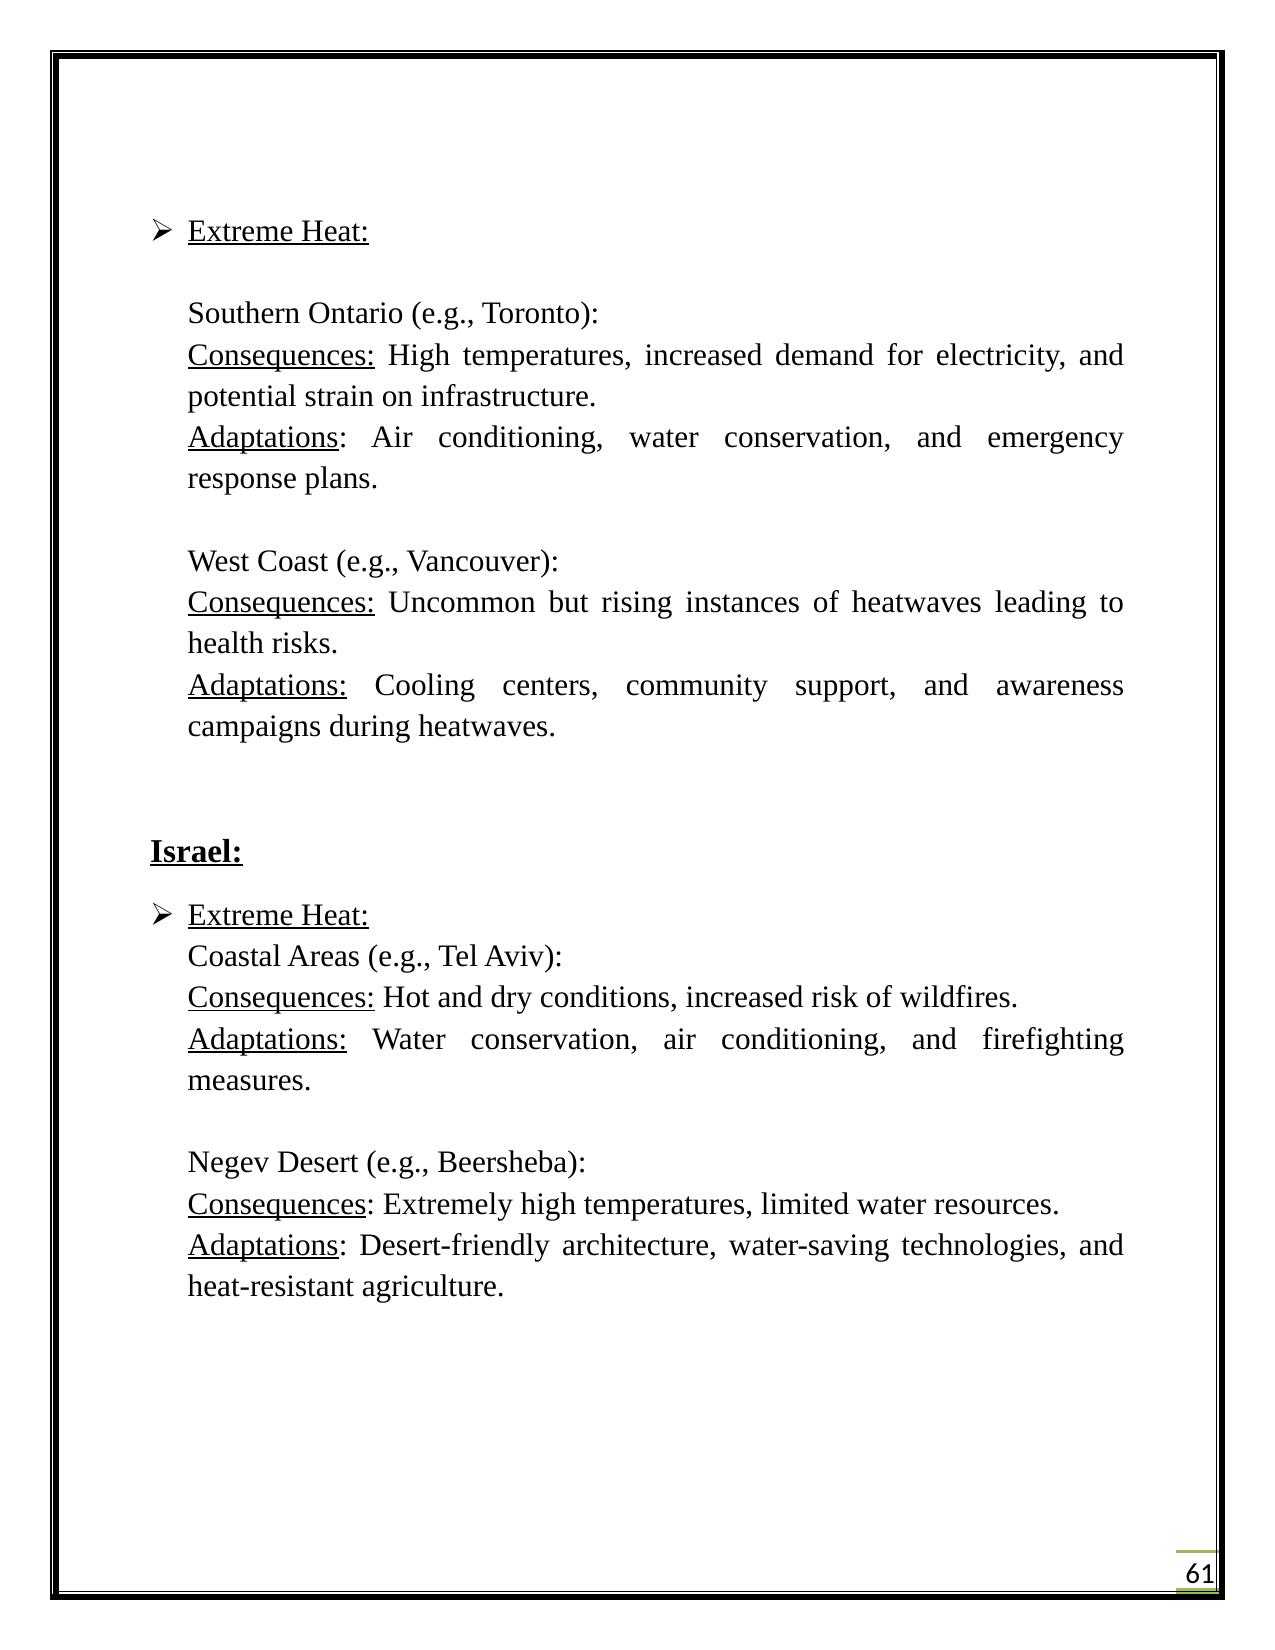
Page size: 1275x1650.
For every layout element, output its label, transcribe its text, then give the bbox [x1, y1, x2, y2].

list Adaptations: Air conditioning, water conservation, and emergency response plans. [187, 418, 1125, 496]
list Southern Ontario (e.g., Toronto): [187, 294, 1125, 331]
list West Coast (e.g., Vancouver): [187, 542, 1125, 578]
list Consequences: Extremely high temperatures, limited water resources. [187, 1185, 1125, 1221]
list Adaptations: Water conservation, air conditioning, and firefighting measures. [187, 1020, 1125, 1097]
list Adaptations: Desert-friendly architecture, water-saving technologies, and heat-resistant agriculture. [187, 1226, 1125, 1303]
list Adaptations: Cooling centers, community support, and awareness campaigns during heatwaves. [187, 666, 1125, 743]
list Consequences: High temperatures, increased demand for electricity, and potential strain on infrastructure. [187, 336, 1125, 413]
list Coastal Areas (e.g., Tel Aviv): [187, 937, 1125, 973]
list Consequences: Hot and dry conditions, increased risk of wildfires. [187, 979, 1125, 1014]
list Extreme Heat: [150, 212, 1125, 248]
list Negev Desert (e.g., Beersheba): [187, 1144, 1125, 1179]
list Extreme Heat: [150, 896, 1125, 932]
text Israel: [150, 831, 1125, 869]
list Consequences: Uncommon but rising instances of heatwaves leading to health risks. [187, 583, 1125, 661]
